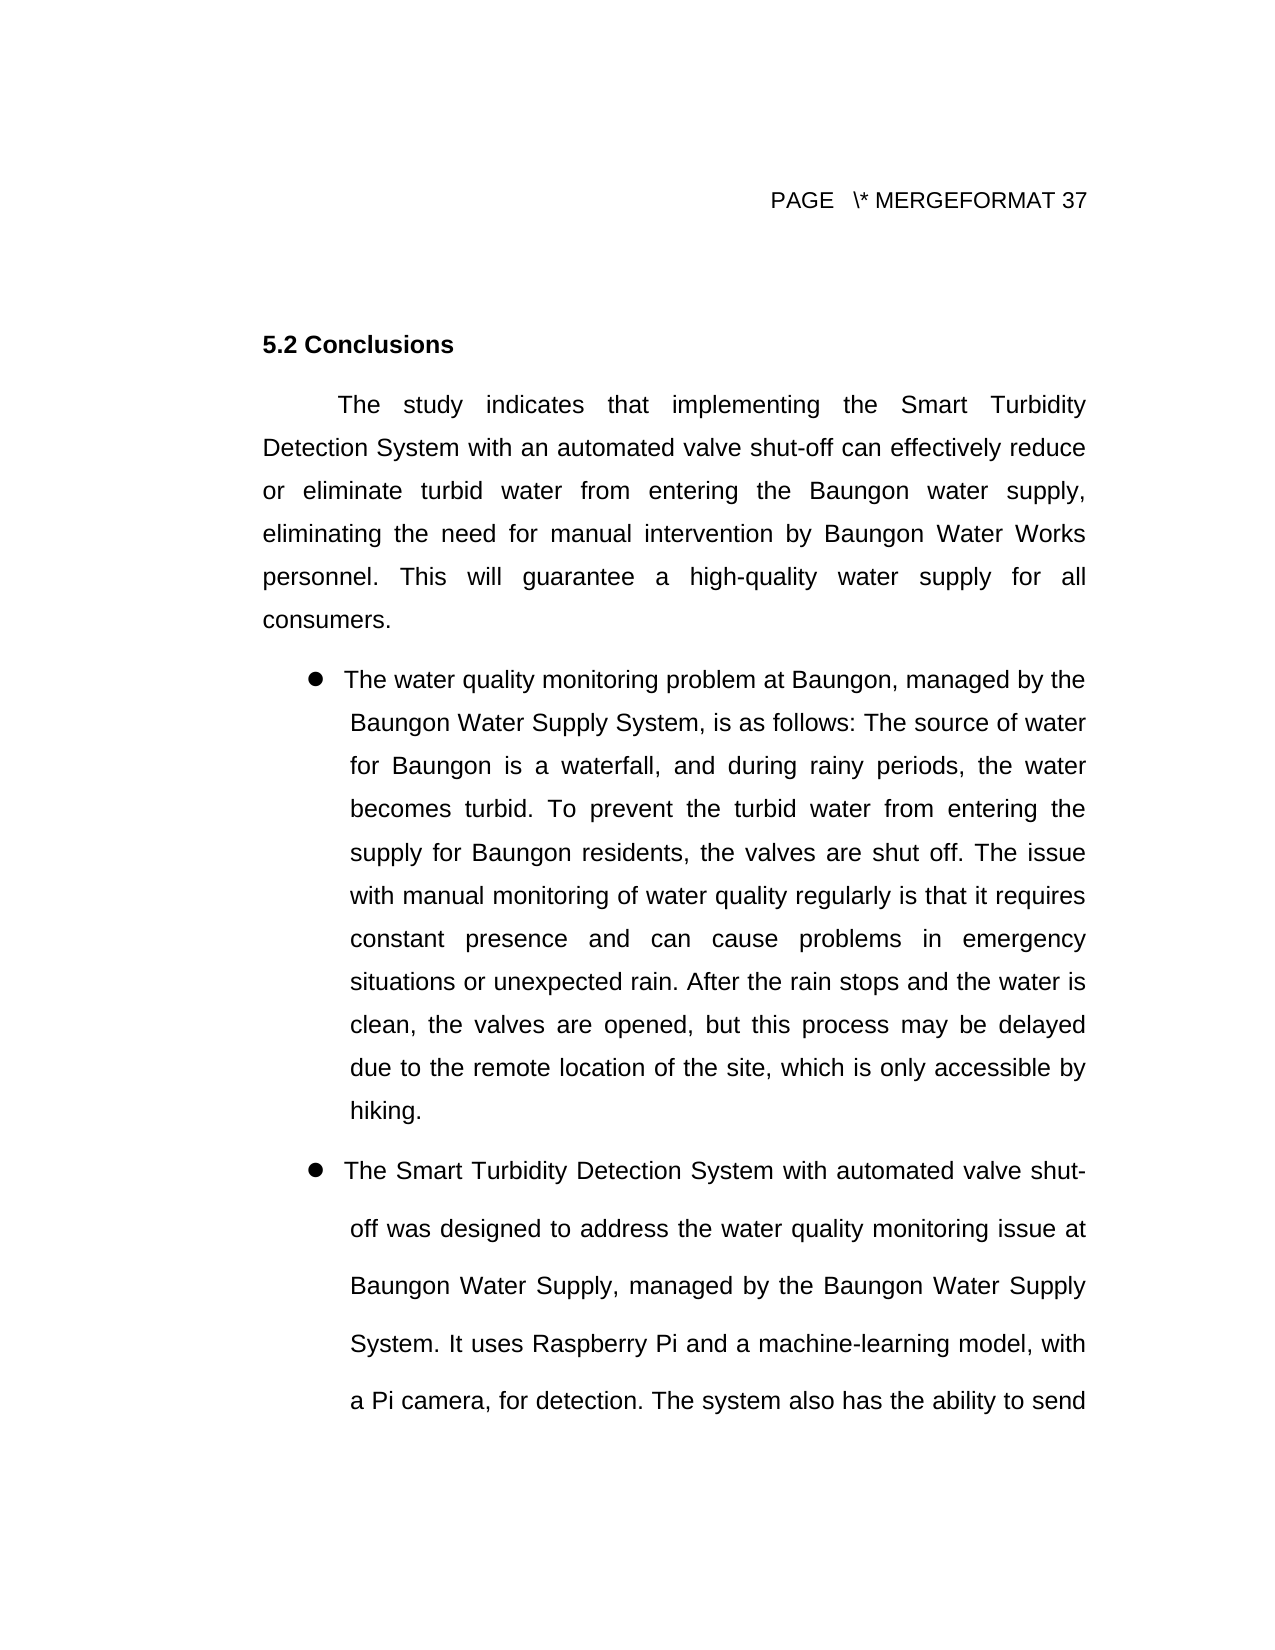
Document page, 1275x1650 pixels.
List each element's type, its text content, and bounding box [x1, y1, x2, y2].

text 5.2 Conclusions [262, 330, 1087, 358]
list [306, 1156, 1087, 1415]
list The water quality monitoring problem at Baungon, managed by the Baungon Water Supply System, is as follows: The source of water for Baungon is a waterfall, and during rainy periods, the water becomes turbid. To prevent the turbid water from entering the supply for Baungon residents, the valves are shut off. The issue with manual monitoring of water quality regularly is that it requires constant presence and can cause problems in emergency situations or unexpected rain. After the rain stops and the water is clean, the valves are opened, but this process may be delayed due to the remote location of the site, which is only accessible by hiking. [306, 665, 1087, 1125]
text The study indicates that implementing the Smart Turbidity Detection System with an automated valve shut-off can effectively reduce or eliminate turbid water from entering the Baungon water supply, eliminating the need for manual intervention by Baungon Water Works personnel. This will guarantee a high-quality water supply for all consumers. [262, 389, 1087, 634]
